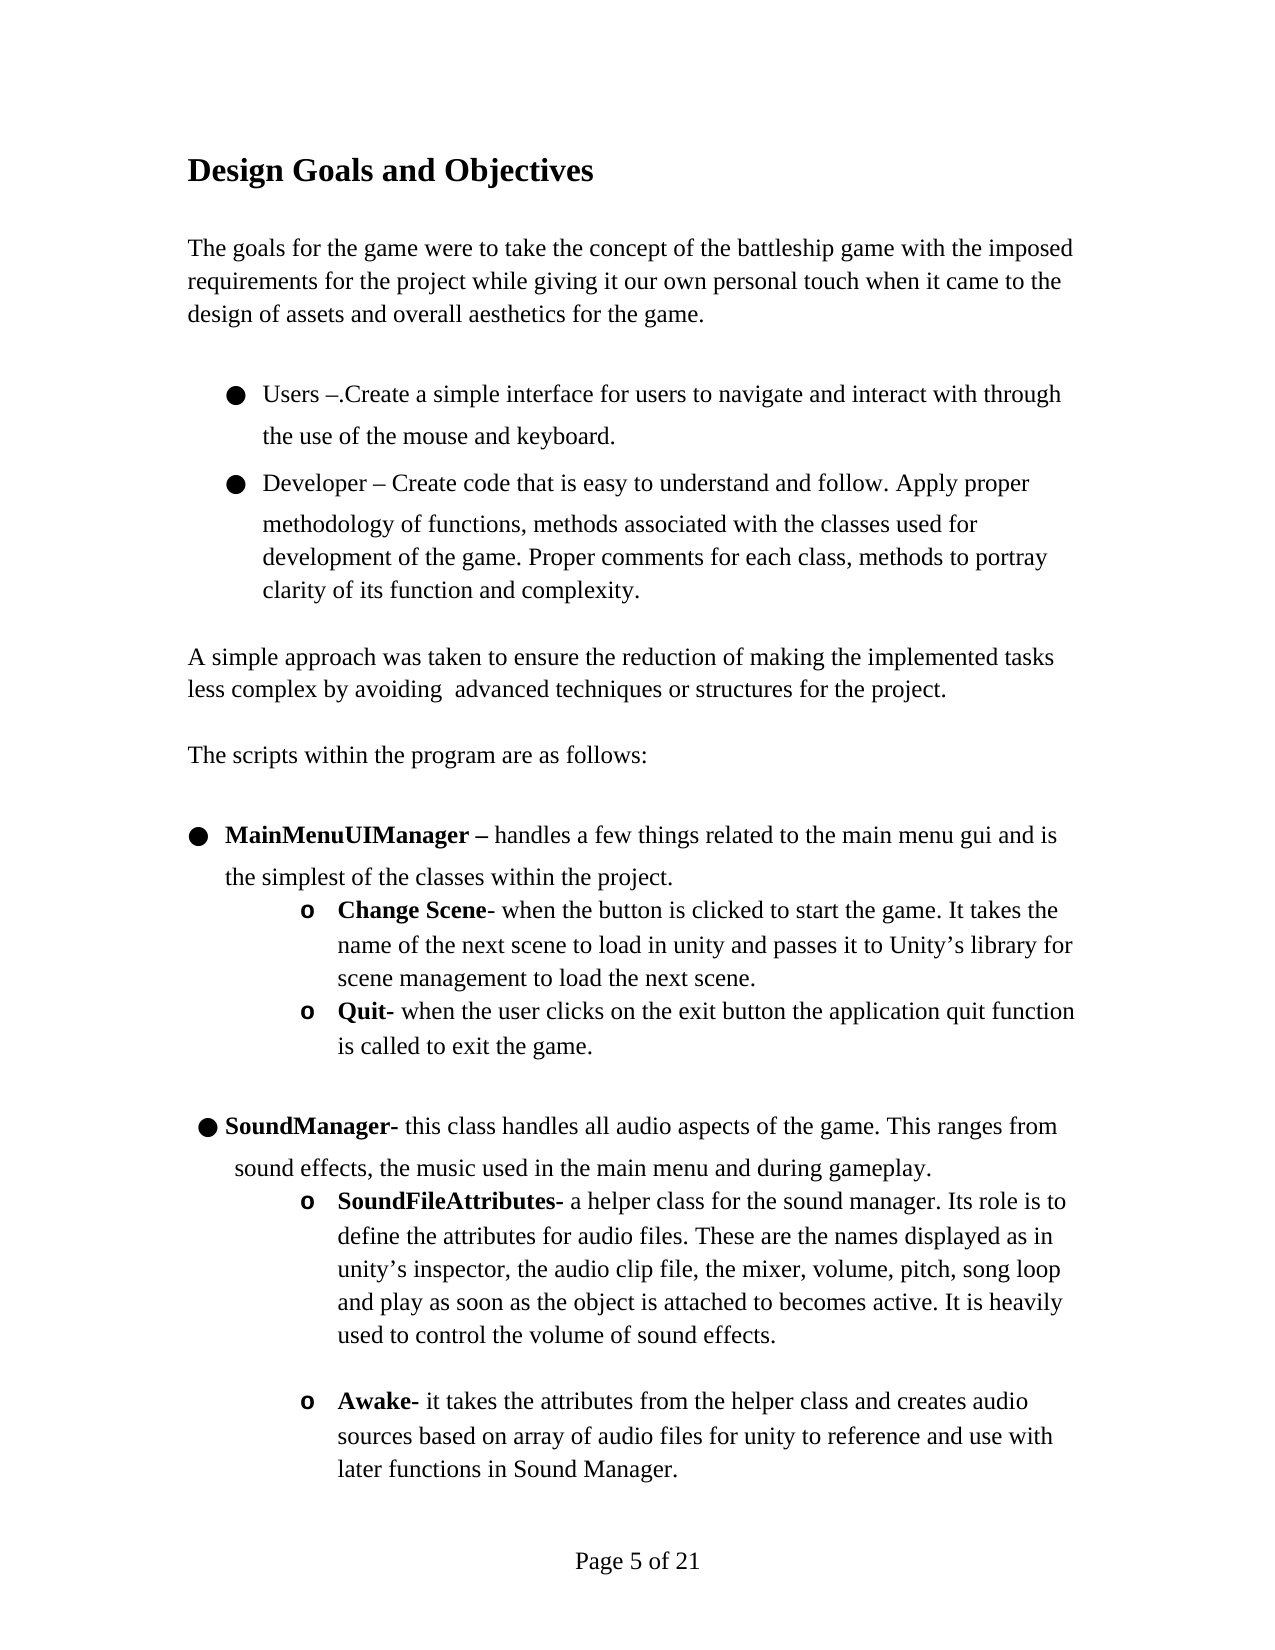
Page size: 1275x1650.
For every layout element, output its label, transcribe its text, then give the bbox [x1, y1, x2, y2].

list MainMenuUIManager – handles a few things related to the main menu gui and is the simplest of the classes within the project. [187, 807, 1087, 891]
subtitle Design Goals and Objectives [187, 150, 1087, 188]
list Awake- it takes the attributes from the helper class and creates audio sources based on array of audio files for unity to reference and use with later functions in Sound Manager. [300, 1386, 1087, 1483]
list SoundManager- this class handles all audio aspects of the game. This ranges from sound effects, the music used in the main menu and during gameplay. [197, 1097, 1087, 1182]
list Change Scene- when the button is clicked to start the game. It takes the name of the next scene to load in unity and passes it to Unity’s library for scene management to load the next scene. [300, 895, 1087, 992]
list Users –.Create a simple interface for users to navigate and interact with through the use of the mouse and keyboard. [225, 365, 1087, 450]
text A simple approach was taken to ensure the reduction of making the implemented tasks less complex by avoiding advanced techniques or structures for the project. [187, 642, 1087, 703]
list Quit- when the user clicks on the exit button the application quit function is called to exit the game. [300, 996, 1087, 1060]
list Developer – Create code that is easy to understand and follow. Apply proper methodology of functions, methods associated with the classes used for development of the game. Proper comments for each class, methods to portray clarity of its function and complexity. [225, 454, 1087, 604]
text The goals for the game were to take the concept of the battleship game with the imposed requirements for the project while giving it our own personal touch when it came to the design of assets and overall aesthetics for the game. [187, 233, 1087, 328]
text The scripts within the program are as follows: [187, 741, 1087, 769]
list SoundFileAttributes- a helper class for the sound manager. Its role is to define the attributes for audio files. These are the names displayed as in unity’s inspector, the audio clip file, the mixer, volume, pitch, song loop and play as soon as the object is attached to becomes active. It is heavily used to control the volume of sound effects. [300, 1186, 1087, 1349]
